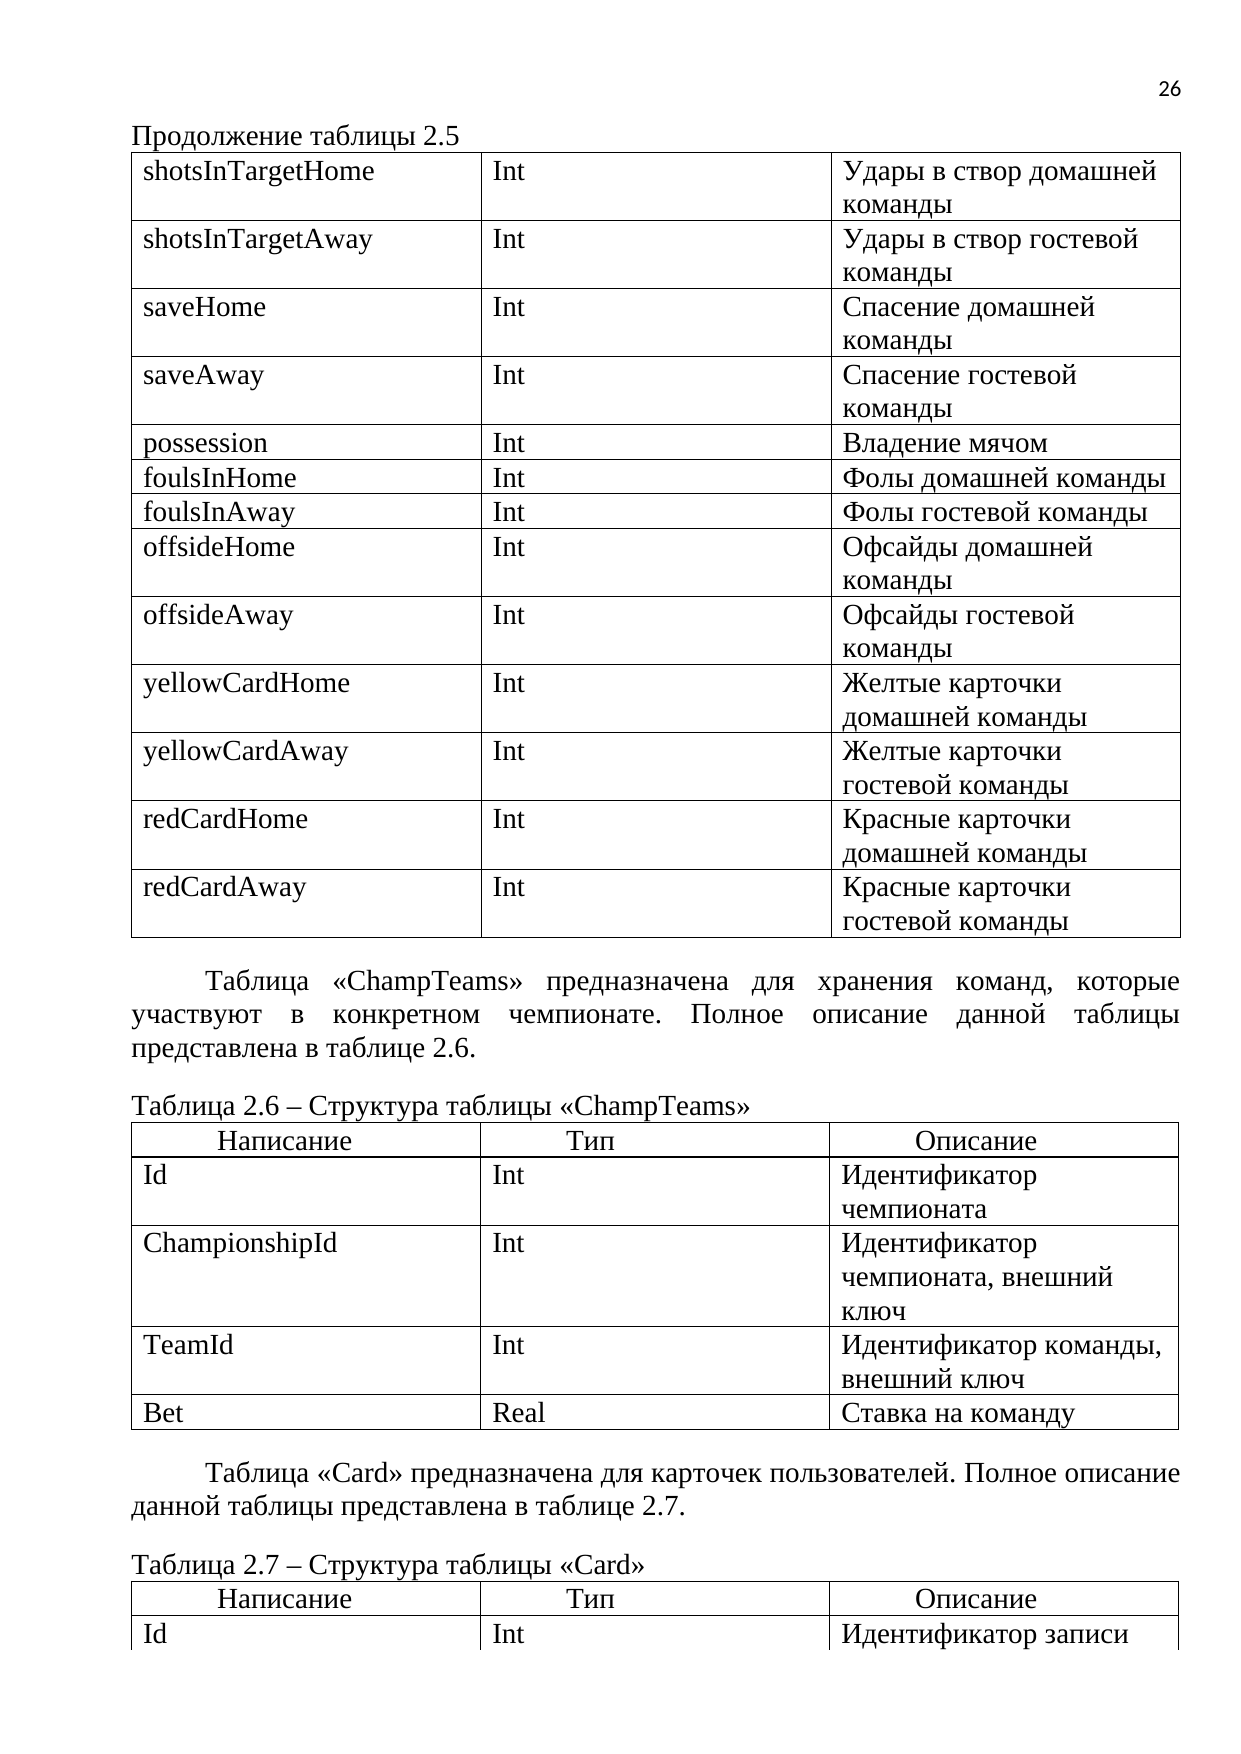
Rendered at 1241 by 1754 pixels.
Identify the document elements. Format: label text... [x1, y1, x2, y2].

text Продолжение таблицы 2.5 [131, 118, 1181, 152]
table_header Тип [481, 1123, 829, 1156]
table_cell offsideHome [132, 529, 481, 596]
table_cell Спасение гостевой команды [832, 357, 1180, 424]
table_cell Фолы гостевой команды [832, 494, 1180, 528]
table_cell redCardHome [132, 801, 481, 868]
table_cell saveHome [132, 289, 481, 356]
table_cell Real [481, 1395, 829, 1429]
table_cell foulsInHome [132, 460, 481, 493]
table_cell Int [482, 289, 831, 356]
table_cell offsideAway [132, 597, 481, 664]
table_cell Желтые карточки домашней команды [832, 665, 1180, 732]
table_cell Спасение домашней команды [832, 289, 1180, 356]
table_cell Int [482, 529, 831, 596]
table_cell Int [481, 1616, 829, 1650]
table_cell Id [132, 1158, 480, 1224]
table_cell Идентификатор записи [830, 1616, 1178, 1650]
text Таблица 2.7 – Структура таблицы «Card» [131, 1547, 1181, 1581]
table_cell Int [482, 221, 831, 288]
table_cell Офсайды гостевой команды [832, 597, 1180, 664]
table_cell Идентификатор чемпионата, внешний ключ [830, 1226, 1178, 1326]
table_cell Желтые карточки гостевой команды [832, 733, 1180, 800]
table_cell Идентификатор чемпионата [830, 1158, 1178, 1224]
table_header Int [482, 153, 831, 220]
table_cell Фолы домашней команды [832, 460, 1180, 493]
table_header Описание [830, 1582, 1178, 1615]
text Таблица «Card» предназначена для карточек пользователей. Полное описание данной таблицы представлена в таблице 2.7. [131, 1455, 1181, 1522]
table_cell saveAway [132, 357, 481, 424]
table_cell yellowCardAway [132, 733, 481, 800]
table_cell Int [482, 665, 831, 732]
table_cell shotsInTargetAway [132, 221, 481, 288]
text Таблица «ChampTeams» предназначена для хранения команд, которые участвуют в конкретном чемпионате. Полное описание данной таблицы представлена в таблице 2.6. [131, 963, 1181, 1063]
table_cell Int [482, 494, 831, 528]
table_header Написание [132, 1582, 480, 1615]
table_cell Int [482, 733, 831, 800]
table_cell Ставка на команду [830, 1395, 1178, 1429]
table_cell foulsInAway [132, 494, 481, 528]
table_cell Int [482, 597, 831, 664]
table_cell Владение мячом [832, 425, 1180, 459]
table_header Тип [481, 1582, 829, 1615]
table_cell Удары в створ гостевой команды [832, 221, 1180, 288]
table_cell Офсайды домашней команды [832, 529, 1180, 596]
table_cell Int [481, 1226, 829, 1326]
table_cell possession [132, 425, 481, 459]
table_cell Int [481, 1158, 829, 1224]
table_cell yellowCardHome [132, 665, 481, 732]
table_cell Int [481, 1327, 829, 1394]
table_header shotsInTargetHome [132, 153, 481, 220]
table_cell Id [132, 1616, 480, 1650]
table_cell ChampionshipId [132, 1226, 480, 1326]
table_cell Int [482, 870, 831, 937]
table_cell redCardAway [132, 870, 481, 937]
table_cell Идентификатор команды, внешний ключ [830, 1327, 1178, 1394]
table_header Описание [830, 1123, 1178, 1156]
table_cell Int [482, 357, 831, 424]
table_header Написание [132, 1123, 480, 1156]
table_cell Int [482, 801, 831, 868]
table_header Удары в створ домашней команды [832, 153, 1180, 220]
table_cell Int [482, 460, 831, 493]
table_cell Int [482, 425, 831, 459]
text Таблица 2.6 – Структура таблицы «ChampTeams» [131, 1088, 1181, 1122]
table_cell Красные карточки гостевой команды [832, 870, 1180, 937]
table_cell Bet [132, 1395, 480, 1429]
table_cell TeamId [132, 1327, 480, 1394]
table_cell Красные карточки домашней команды [832, 801, 1180, 868]
